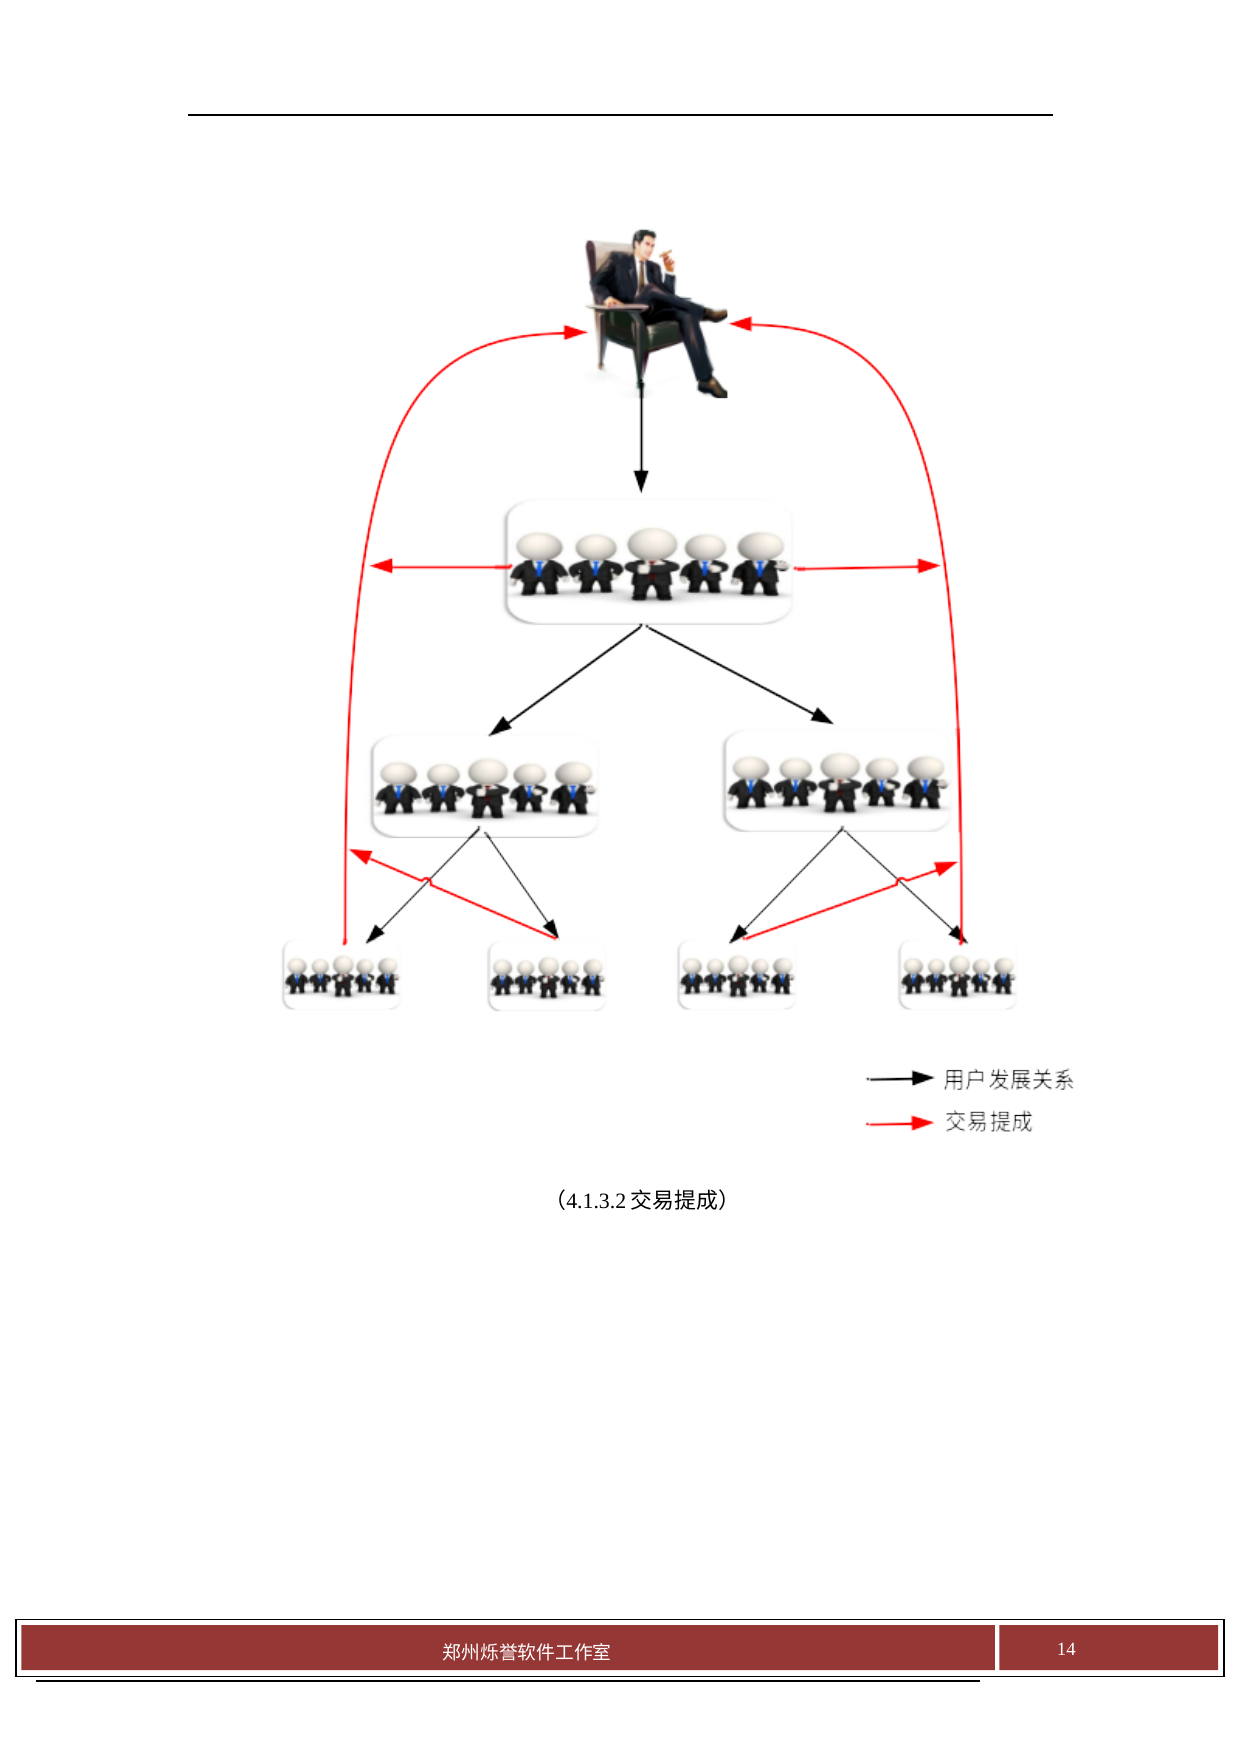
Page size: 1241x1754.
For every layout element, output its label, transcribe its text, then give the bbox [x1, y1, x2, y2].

text （4.1.3.2交易提成） [231, 224, 1053, 1215]
